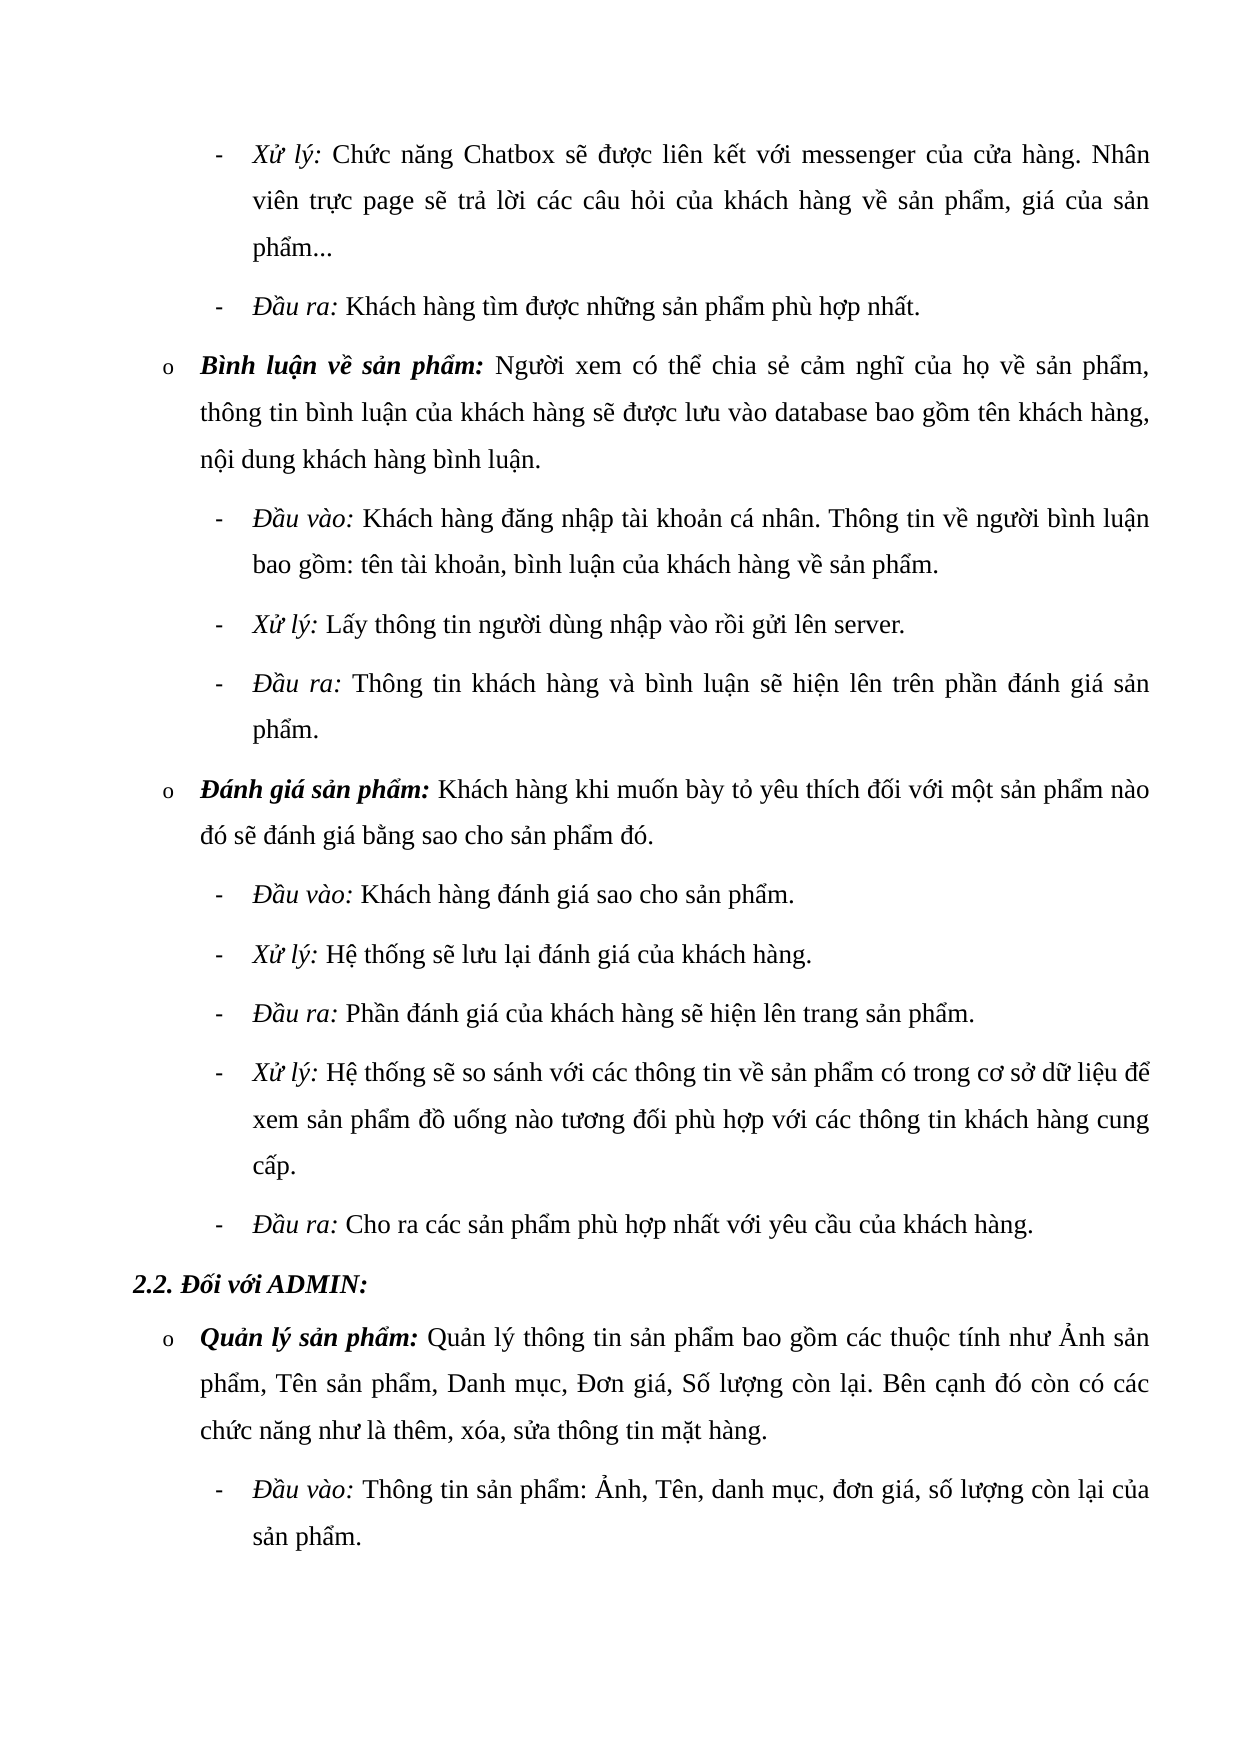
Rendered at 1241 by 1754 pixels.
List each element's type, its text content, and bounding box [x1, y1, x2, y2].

list Đánh giá sản phẩm: Khách hàng khi muốn bày tỏ yêu thích đối với một sản phẩm nào đó sẽ đánh giá bằng sao cho sản phẩm đó. [162, 773, 1152, 851]
list Đầu ra: Phần đánh giá của khách hàng sẽ hiện lên trang sản phẩm. [215, 997, 1152, 1028]
list Đầu ra: Khách hàng tìm được những sản phẩm phù hợp nhất. [215, 290, 1152, 321]
list Quản lý sản phẩm: Quản lý thông tin sản phẩm bao gồm các thuộc tính như Ảnh sản phẩm, Tên sản phẩm, Danh mục, Đơn giá, Số lượng còn lại. Bên cạnh đó còn có các chức năng như là thêm, xóa, sửa thông tin mặt hàng. [162, 1321, 1152, 1445]
list Xử lý: Hệ thống sẽ lưu lại đánh giá của khách hàng. [215, 938, 1152, 969]
list Xử lý: Lấy thông tin người dùng nhập vào rồi gửi lên server. [215, 608, 1152, 639]
list Đầu vào: Khách hàng đăng nhập tài khoản cá nhân. Thông tin về người bình luận bao gồm: tên tài khoản, bình luận của khách hàng về sản phẩm. [215, 502, 1152, 580]
list Xử lý: Hệ thống sẽ so sánh với các thông tin về sản phẩm có trong cơ sở dữ liệu để xem sản phẩm đồ uống nào tương đối phù hợp với các thông tin khách hàng cung cấp. [215, 1056, 1152, 1181]
list Xử lý: Chức năng Chatbox sẽ được liên kết với messenger của cửa hàng. Nhân viên trực page sẽ trả lời các câu hỏi của khách hàng về sản phẩm, giá của sản phẩm... [215, 138, 1152, 262]
list Bình luận về sản phẩm: Người xem có thể chia sẻ cảm nghĩ của họ về sản phẩm, thông tin bình luận của khách hàng sẽ được lưu vào database bao gồm tên khách hàng, nội dung khách hàng bình luận. [162, 349, 1152, 474]
subtitle Đối với ADMIN: [133, 1268, 1152, 1299]
list Đầu vào: Thông tin sản phẩm: Ảnh, Tên, danh mục, đơn giá, số lượng còn lại của sản phẩm. [215, 1473, 1152, 1551]
list Đầu ra: Cho ra các sản phẩm phù hợp nhất với yêu cầu của khách hàng. [215, 1208, 1152, 1240]
list Đầu vào: Khách hàng đánh giá sao cho sản phẩm. [215, 878, 1152, 910]
list Đầu ra: Thông tin khách hàng và bình luận sẽ hiện lên trên phần đánh giá sản phẩm. [215, 667, 1152, 745]
